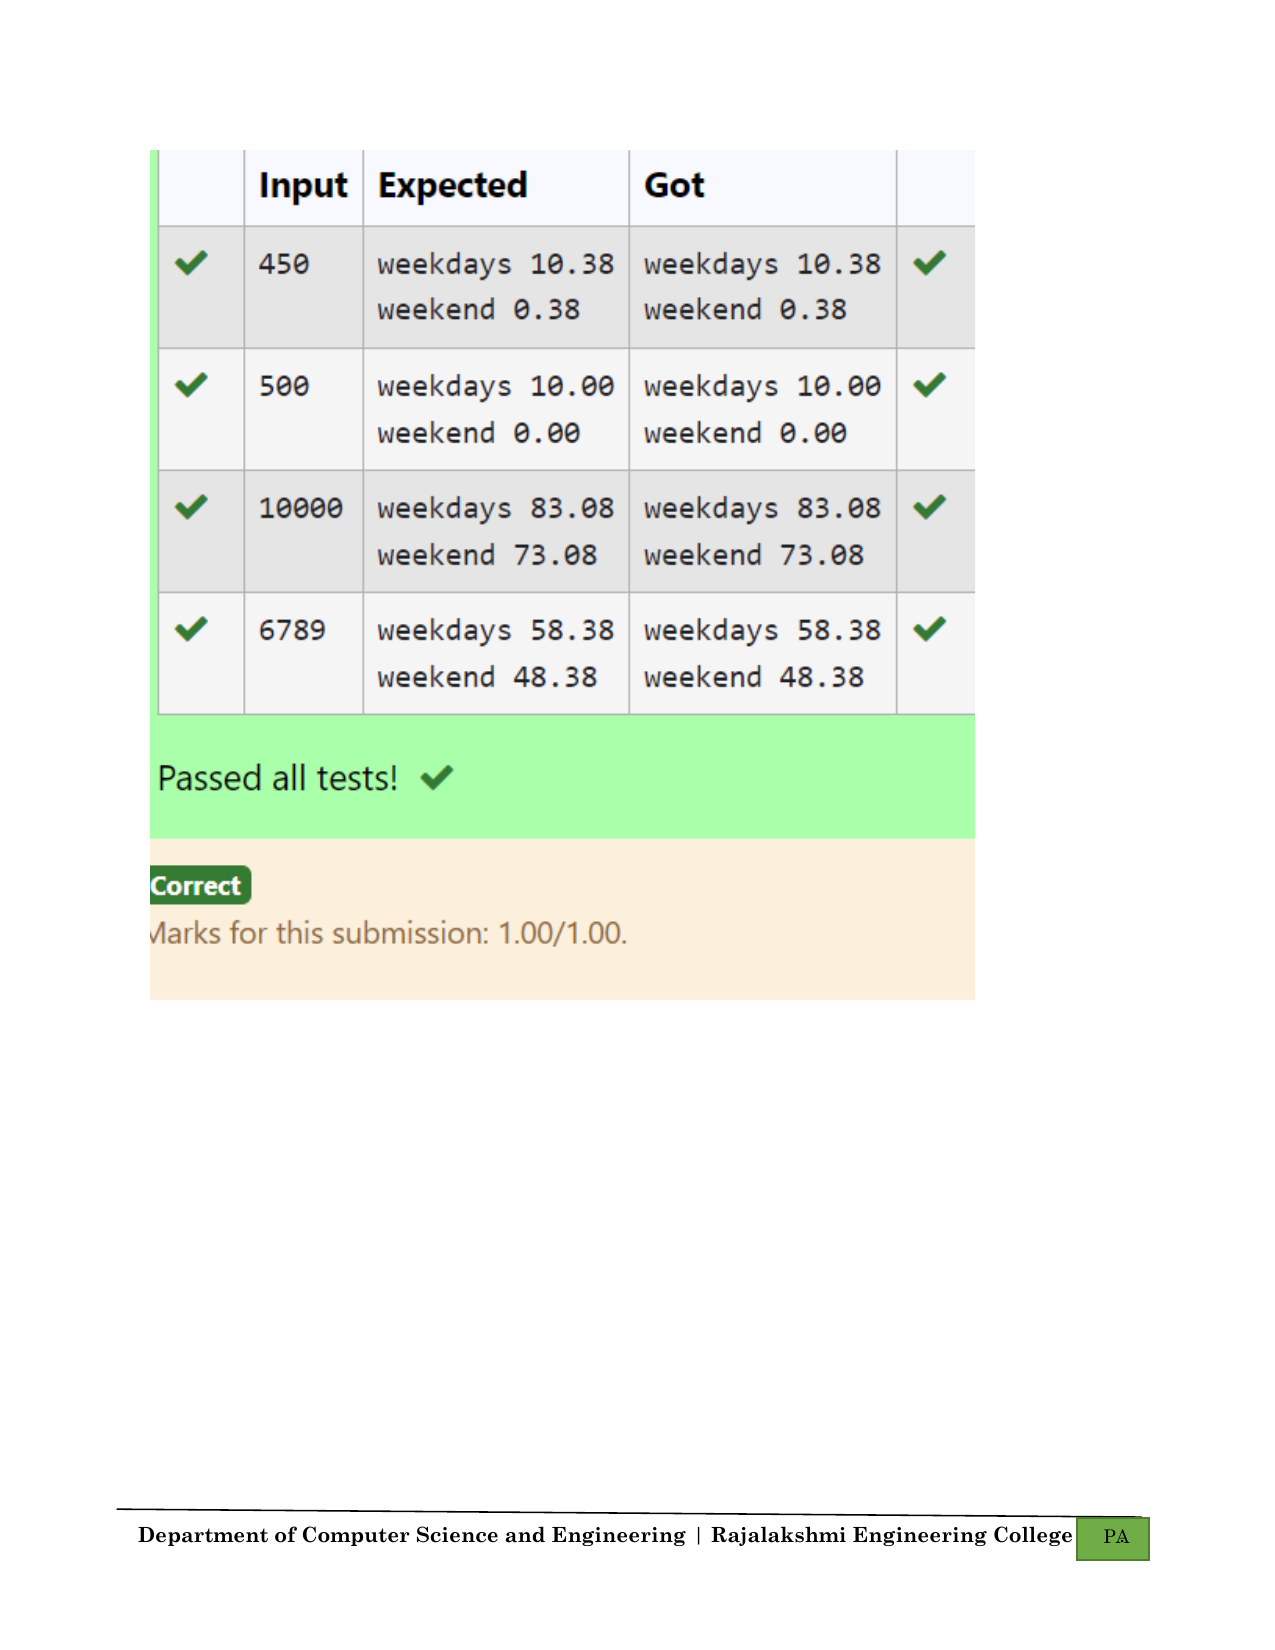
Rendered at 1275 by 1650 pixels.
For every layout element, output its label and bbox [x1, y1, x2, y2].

picture [150, 150, 976, 1008]
